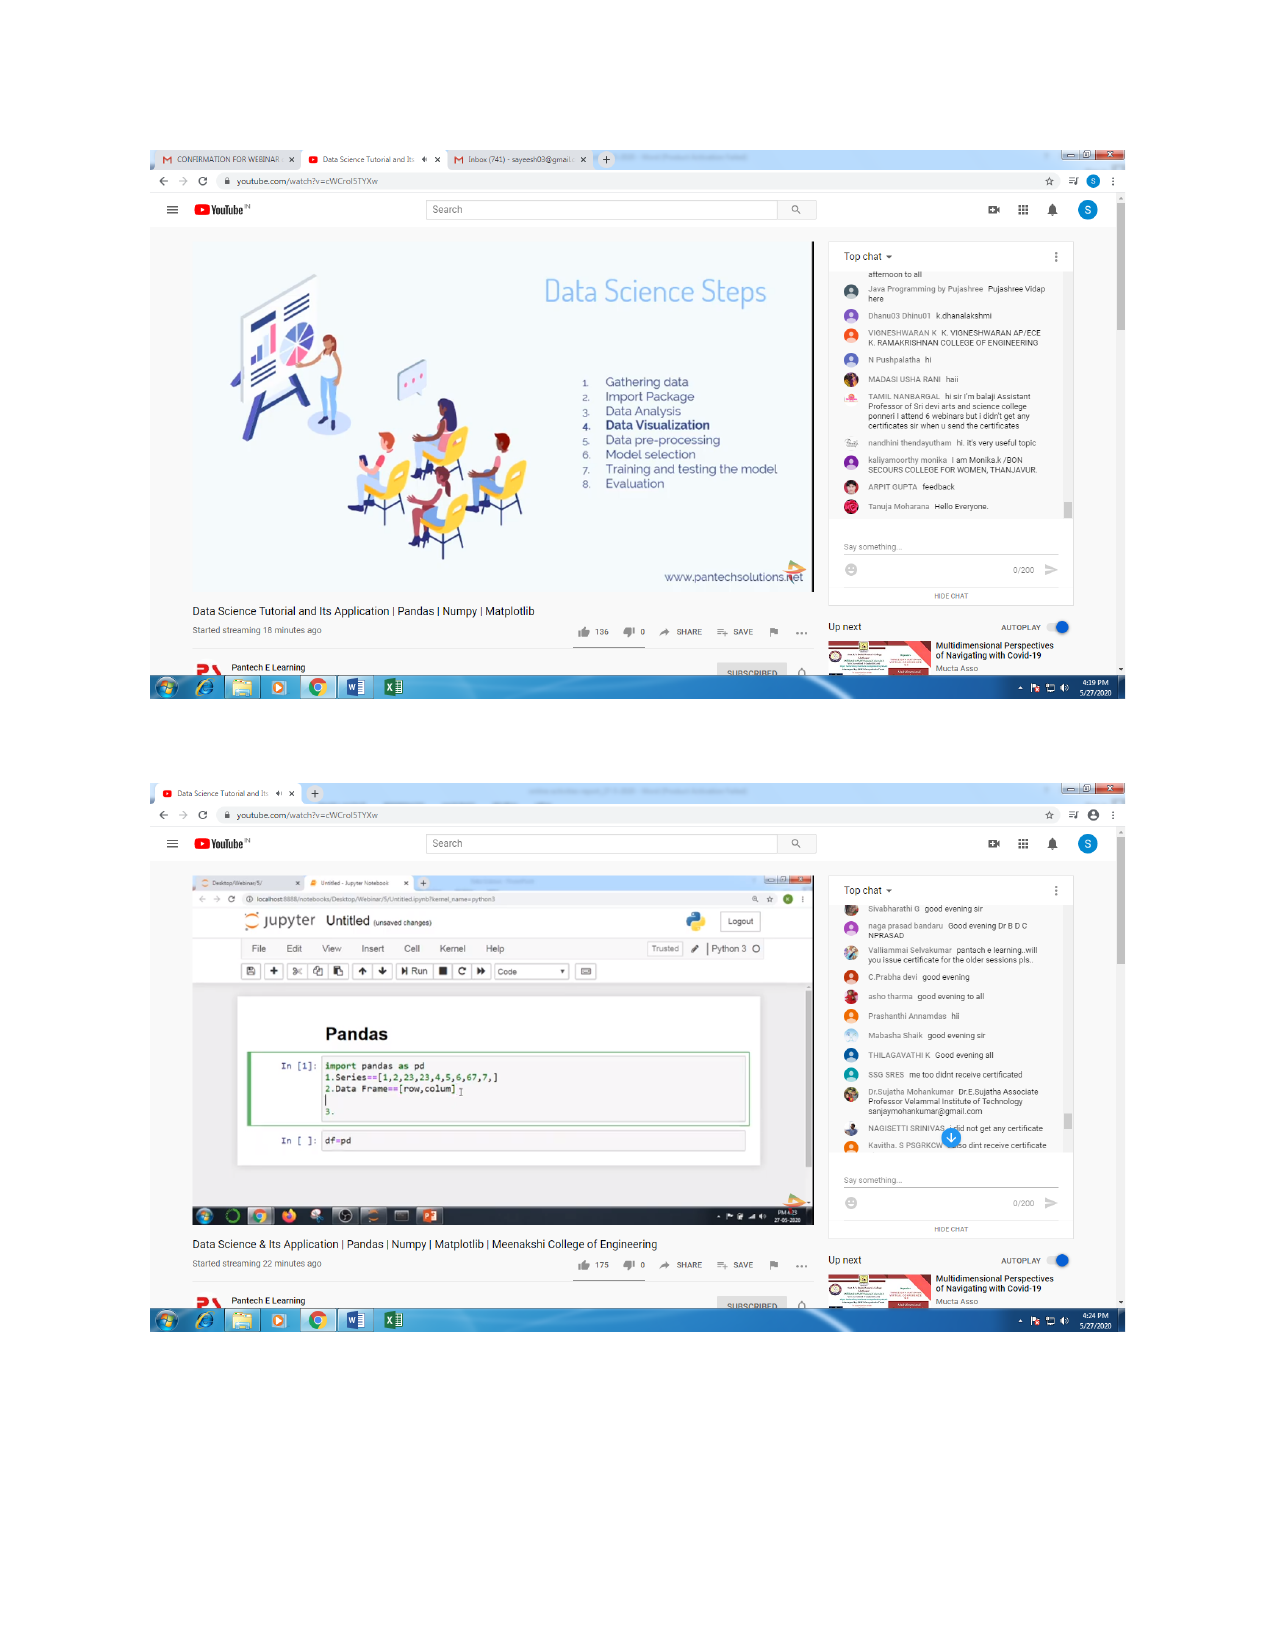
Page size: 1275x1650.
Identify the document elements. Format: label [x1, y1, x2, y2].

picture [150, 150, 1125, 699]
picture [150, 783, 1125, 1332]
